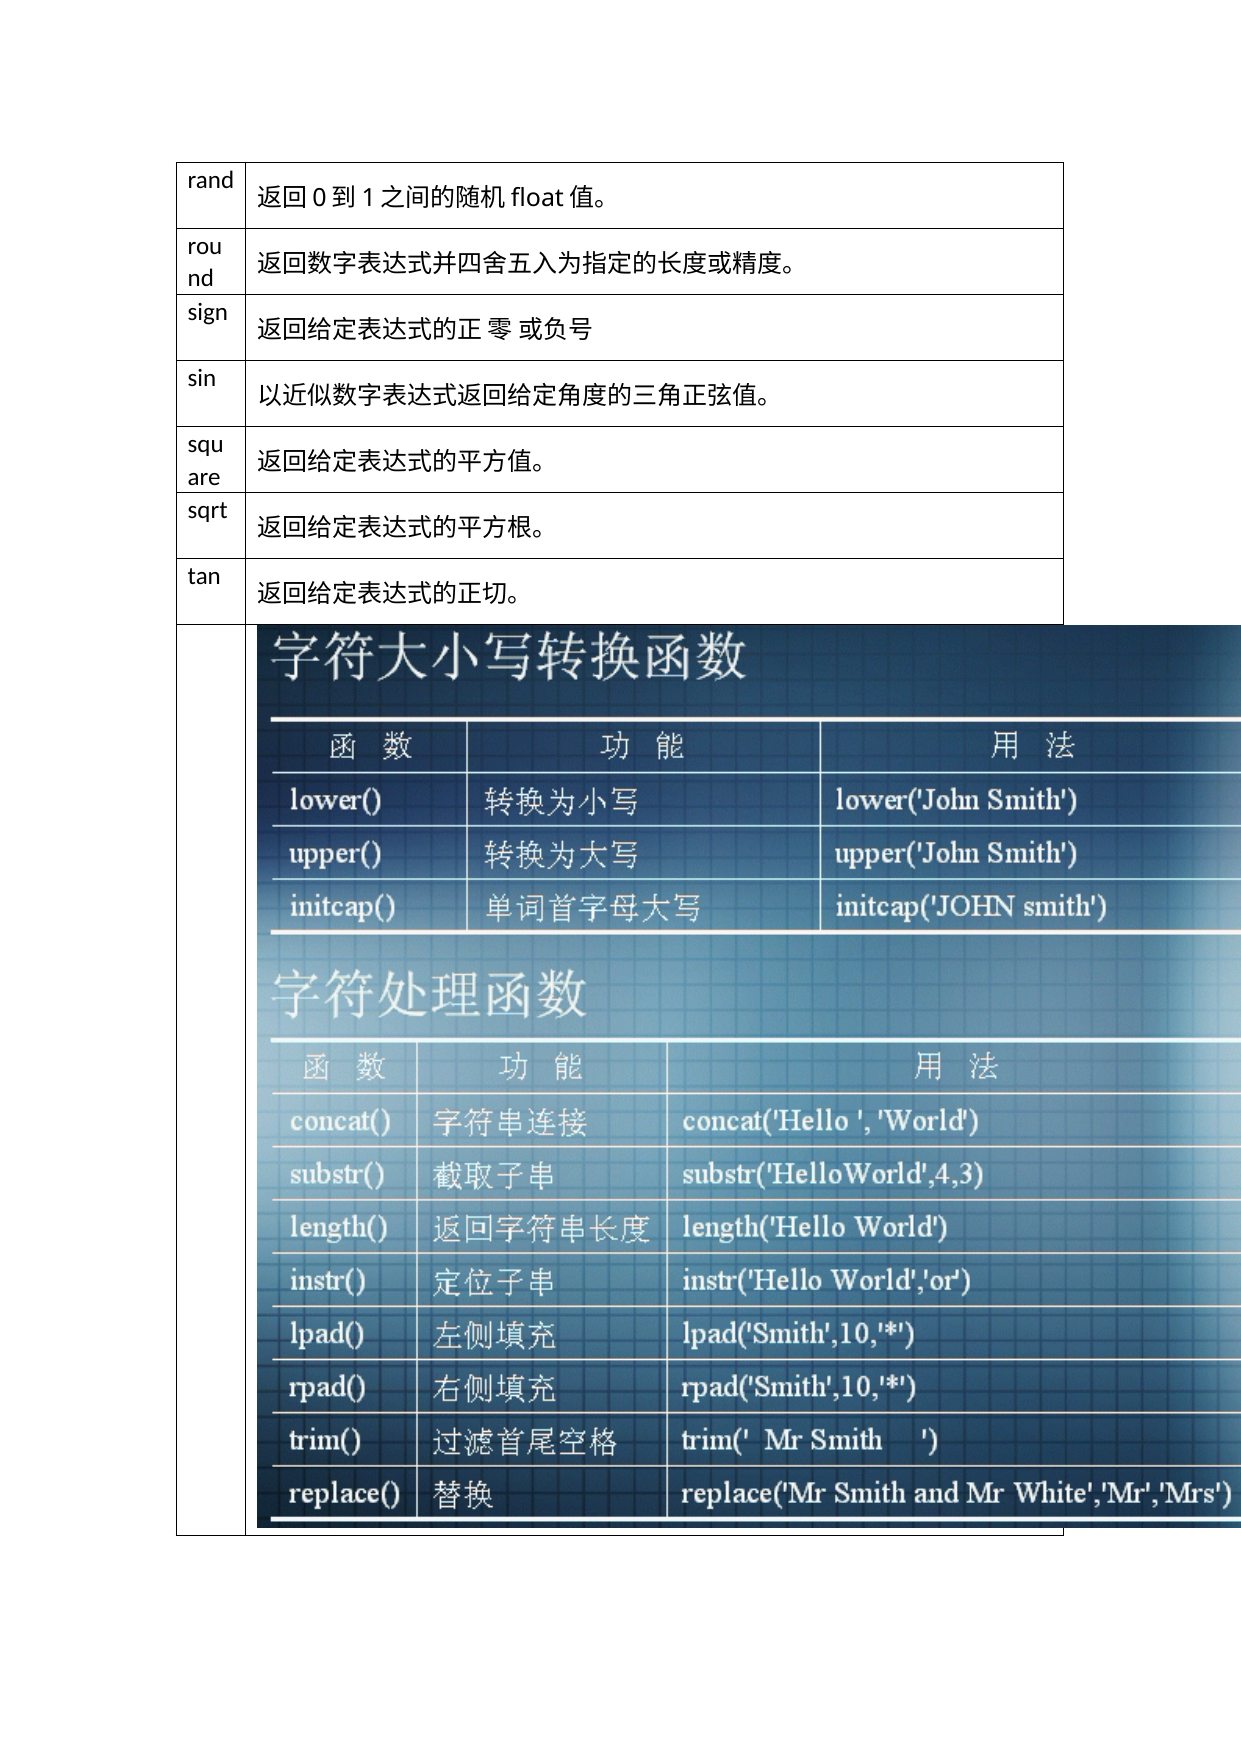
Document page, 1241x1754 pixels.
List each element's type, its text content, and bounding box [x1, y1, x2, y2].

table_cell round [177, 229, 245, 294]
table_cell tan [177, 559, 245, 624]
table_cell sqrt [177, 493, 245, 558]
table_cell 以近似数字表达式返回给定角度的三角正弦值。 [246, 361, 1063, 426]
table_cell 返回给定表达式的正切。 [246, 559, 1063, 624]
table_cell 返回数字表达式并四舍五入为指定的长度或精度。 [246, 229, 1063, 294]
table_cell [246, 625, 1063, 1535]
table_cell square [177, 427, 245, 492]
table_cell 返回0到1之间的随机float值。 [246, 163, 1063, 228]
table_cell 返回给定表达式的平方根。 [246, 493, 1063, 558]
table_cell 返回给定表达式的平方值。 [246, 427, 1063, 492]
table_cell sin [177, 361, 245, 426]
table_cell rand [177, 163, 245, 228]
table_cell 返回给定表达式的正 零 或负号 [246, 295, 1063, 360]
table_cell [177, 625, 245, 1535]
picture [257, 625, 1241, 1528]
table_cell sign [177, 295, 245, 360]
